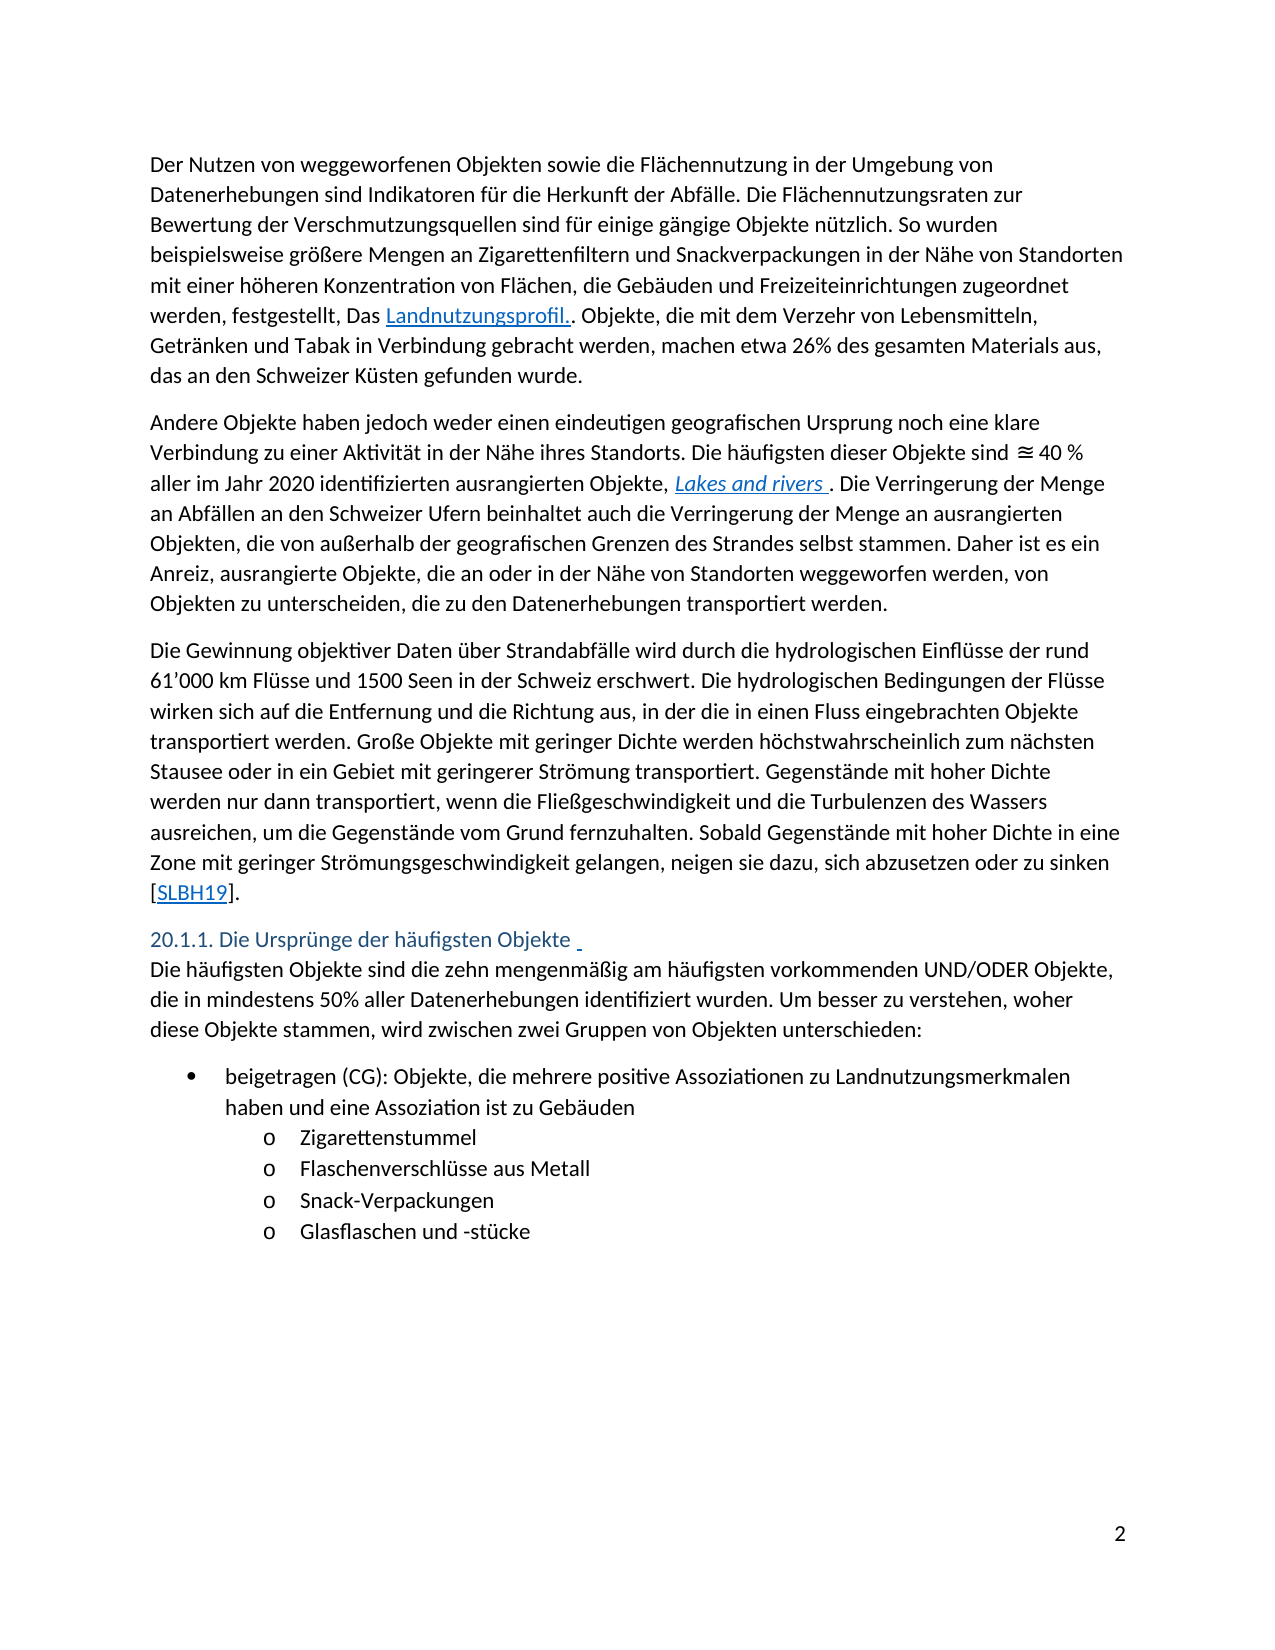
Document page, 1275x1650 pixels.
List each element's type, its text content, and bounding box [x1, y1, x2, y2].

list beigetragen (CG): Objekte, die mehrere positive Assoziationen zu Landnutzungsmerkmalen haben und eine Assoziation ist zu Gebäuden [187, 1062, 1125, 1121]
text Der Nutzen von weggeworfenen Objekten sowie die Flächennutzung in der Umgebung von Datenerhebungen sind Indikatoren für die Herkunft der Abfälle. Die Flächennutzungsraten zur Bewertung der Verschmutzungsquellen sind für einige gängige Objekte nützlich. So wurden beispielsweise größere Mengen an Zigarettenfiltern und Snackverpackungen in der Nähe von Standorten mit einer höheren Konzentration von Flächen, die Gebäuden und Freizeiteinrichtungen zugeordnet werden, festgestellt, Das Landnutzungsprofil.. Objekte, die mit dem Verzehr von Lebensmitteln, Getränken und Tabak in Verbindung gebracht werden, machen etwa 26% des gesamten Materials aus, das an den Schweizer Küsten gefunden wurde. [150, 150, 1125, 389]
list Glasflaschen und -stücke [262, 1217, 1125, 1246]
text Die Gewinnung objektiver Daten über Strandabfälle wird durch die hydrologischen Einflüsse der rund 61’000 km Flüsse und 1500 Seen in der Schweiz erschwert. Die hydrologischen Bedingungen der Flüsse wirken sich auf die Entfernung und die Richtung aus, in der die in einen Fluss eingebrachten Objekte transportiert werden. Große Objekte mit geringer Dichte werden höchstwahrscheinlich zum nächsten Stausee oder in ein Gebiet mit geringerer Strömung transportiert. Gegenstände mit hoher Dichte werden nur dann transportiert, wenn die Fließgeschwindigkeit und die Turbulenzen des Wassers ausreichen, um die Gegenstände vom Grund fernzuhalten. Sobald Gegenstände mit hoher Dichte in eine Zone mit geringer Strömungsgeschwindigkeit gelangen, neigen sie dazu, sich abzusetzen oder zu sinken [SLBH19]. [150, 636, 1125, 906]
text Die häufigsten Objekte sind die zehn mengenmäßig am häufigsten vorkommenden UND/ODER Objekte, die in mindestens 50% aller Datenerhebungen identifiziert wurden. Um besser zu verstehen, woher diese Objekte stammen, wird zwischen zwei Gruppen von Objekten unterschieden: [150, 955, 1125, 1044]
text Andere Objekte haben jedoch weder einen eindeutigen geografischen Ursprung noch eine klare Verbindung zu einer Aktivität in der Nähe ihres Standorts. Die häufigsten dieser Objekte sind ≊ 40 % aller im Jahr 2020 identifizierten ausrangierten Objekte, Lakes and rivers . Die Verringerung der Menge an Abfällen an den Schweizer Ufern beinhaltet auch die Verringerung der Menge an ausrangierten Objekten, die von außerhalb der geografischen Grenzen des Strandes selbst stammen. Daher ist es ein Anreiz, ausrangierte Objekte, die an oder in der Nähe von Standorten weggeworfen werden, von Objekten zu unterscheiden, die zu den Datenerhebungen transportiert werden. [150, 408, 1125, 618]
list Flaschenverschlüsse aus Metall [262, 1154, 1125, 1183]
subtitle 20.1.1. Die Ursprünge der häufigsten Objekte [150, 925, 1125, 953]
list Zigarettenstummel [262, 1123, 1125, 1152]
list Snack-Verpackungen [262, 1186, 1125, 1215]
